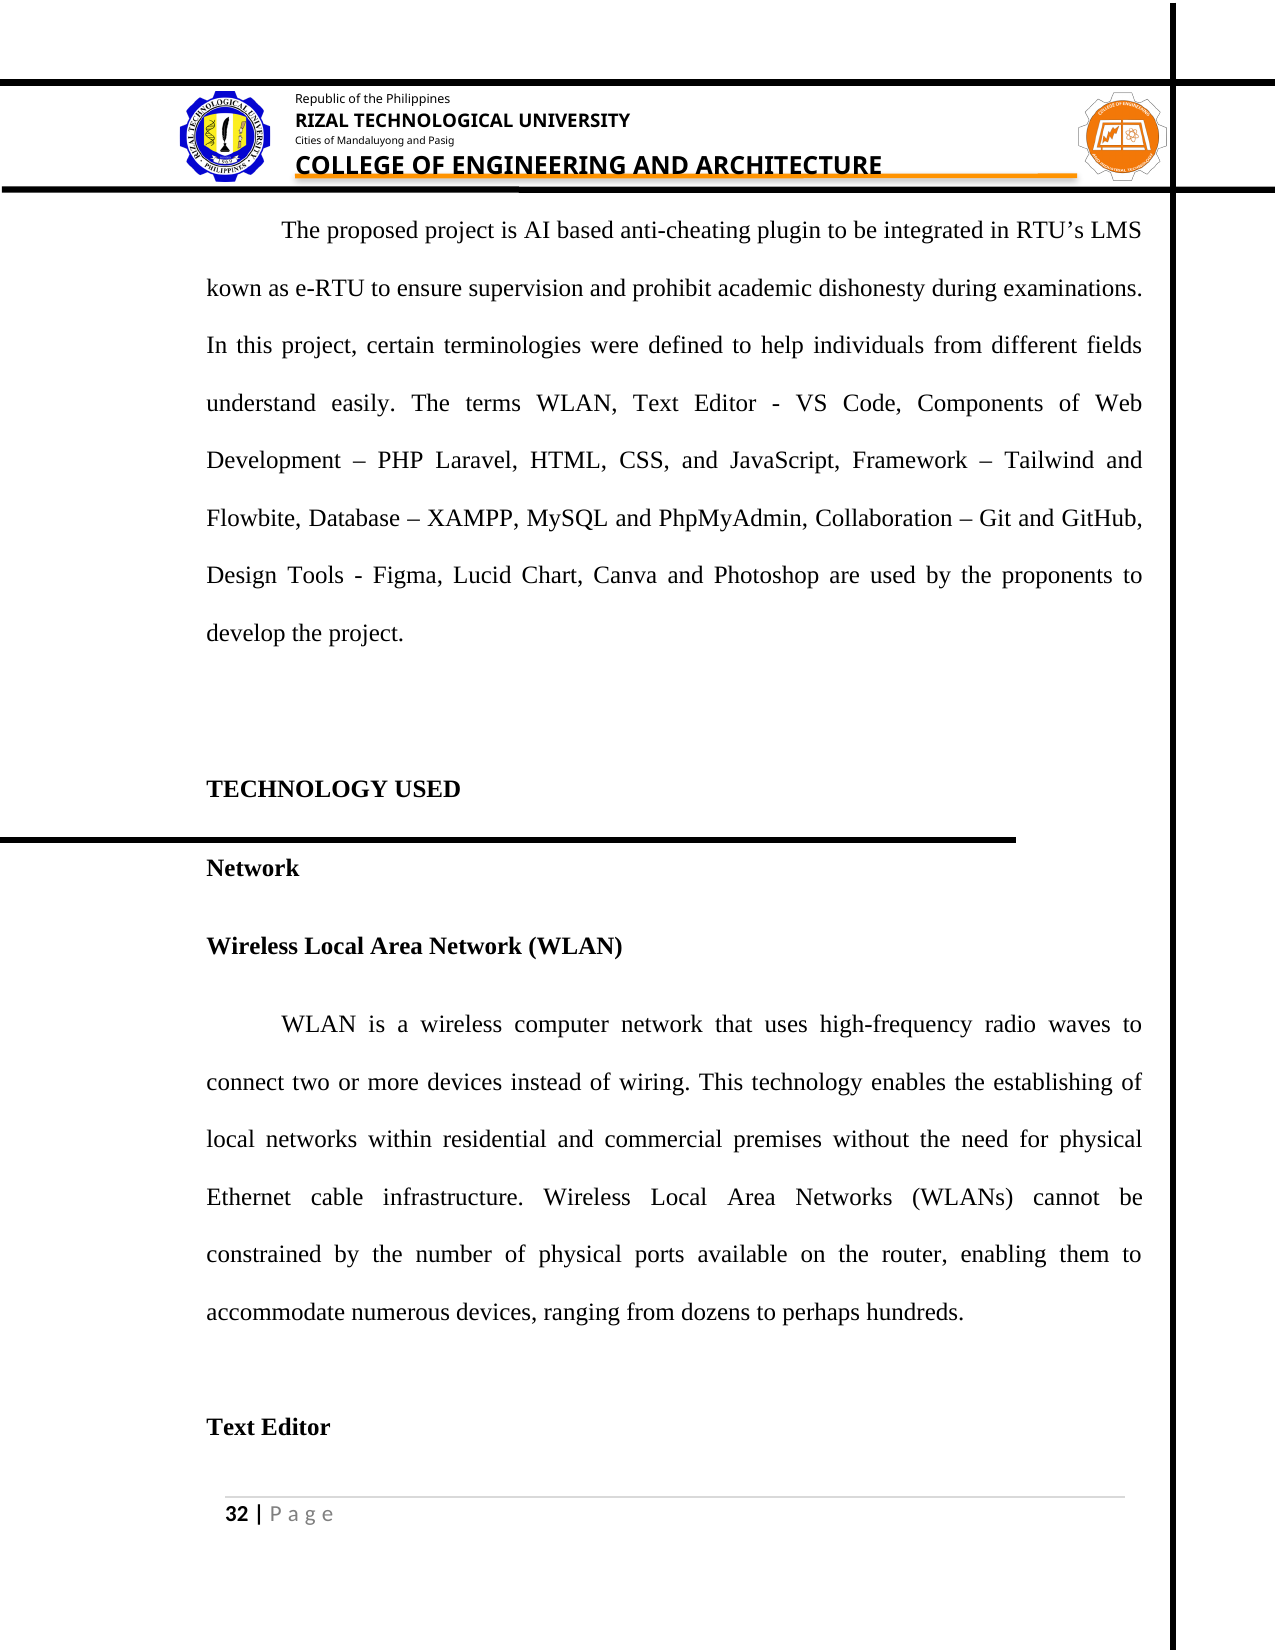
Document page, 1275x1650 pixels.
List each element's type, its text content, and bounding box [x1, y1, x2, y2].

text Text Editor [206, 1412, 1144, 1441]
text WLAN is a wireless computer network that uses high-frequency radio waves to connect two or more devices instead of wiring. This technology enables the establishing of local networks within residential and commercial premises without the need for physical Ethernet cable infrastructure. Wireless Local Area Networks (WLANs) cannot be constrained by the number of physical ports available on the router, enabling them to accommodate numerous devices, ranging from dozens to perhaps hundreds. [206, 1009, 1144, 1326]
picture [179, 91, 271, 182]
text Network [206, 853, 1144, 882]
text TECHNOLOGY USED [206, 774, 1144, 803]
text The proposed project is AI based anti-cheating plugin to be integrated in RTU’s LMS kown as e-RTU to ensure supervision and prohibit academic dishonesty during examinations. In this project, certain terminologies were defined to help individuals from different fields understand easily. The terms WLAN, Text Editor - VS Code, Components of Web Development – PHP Laravel, HTML, CSS, and JavaScript, Framework – Tailwind and Flowbite, Database – XAMPP, MySQL and PhpMyAdmin, Collaboration – Git and GitHub, Design Tools - Figma, Lucid Chart, Canva and Photoshop are used by the proponents to develop the project. [206, 215, 1144, 647]
picture [1076, 89, 1169, 182]
text Wireless Local Area Network (WLAN) [206, 931, 1144, 960]
